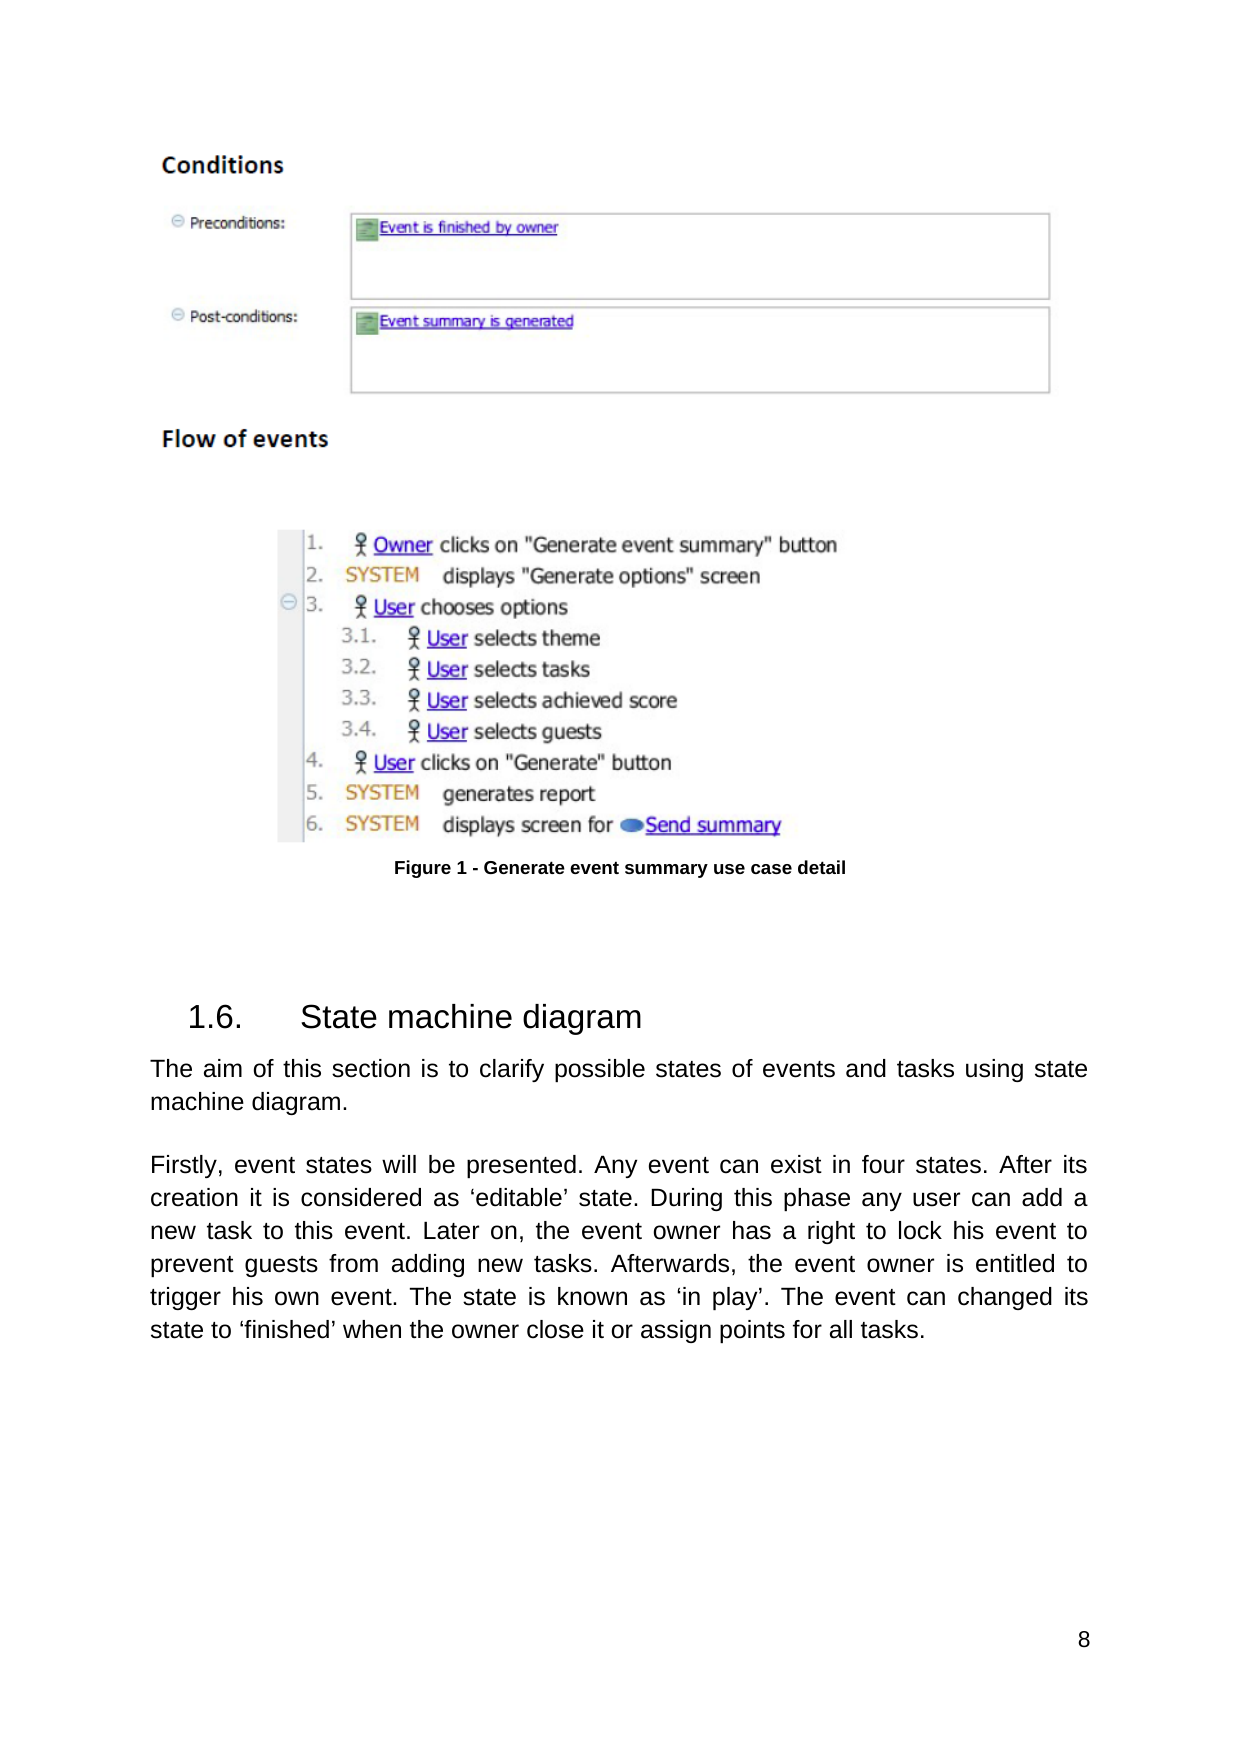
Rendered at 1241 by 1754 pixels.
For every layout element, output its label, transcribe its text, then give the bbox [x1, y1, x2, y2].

text The aim of this section is to clarify possible states of events and tasks using state machine diagram. [150, 1054, 1090, 1116]
text Firstly, event states will be presented. Any event can exist in four states. After its creation it is considered as ‘editable’ state. During this phase any user can add a new task to this event. Later on, the event owner has a right to lock his event to prevent guests from adding new tasks. Afterwards, the event owner is entitled to trigger his own event. The state is known as ‘in play’. The event can changed its state to ‘finished’ when the owner close it or assign points for all tasks. [150, 1150, 1090, 1344]
subtitle State machine diagram [187, 997, 1090, 1036]
picture [150, 150, 1091, 854]
